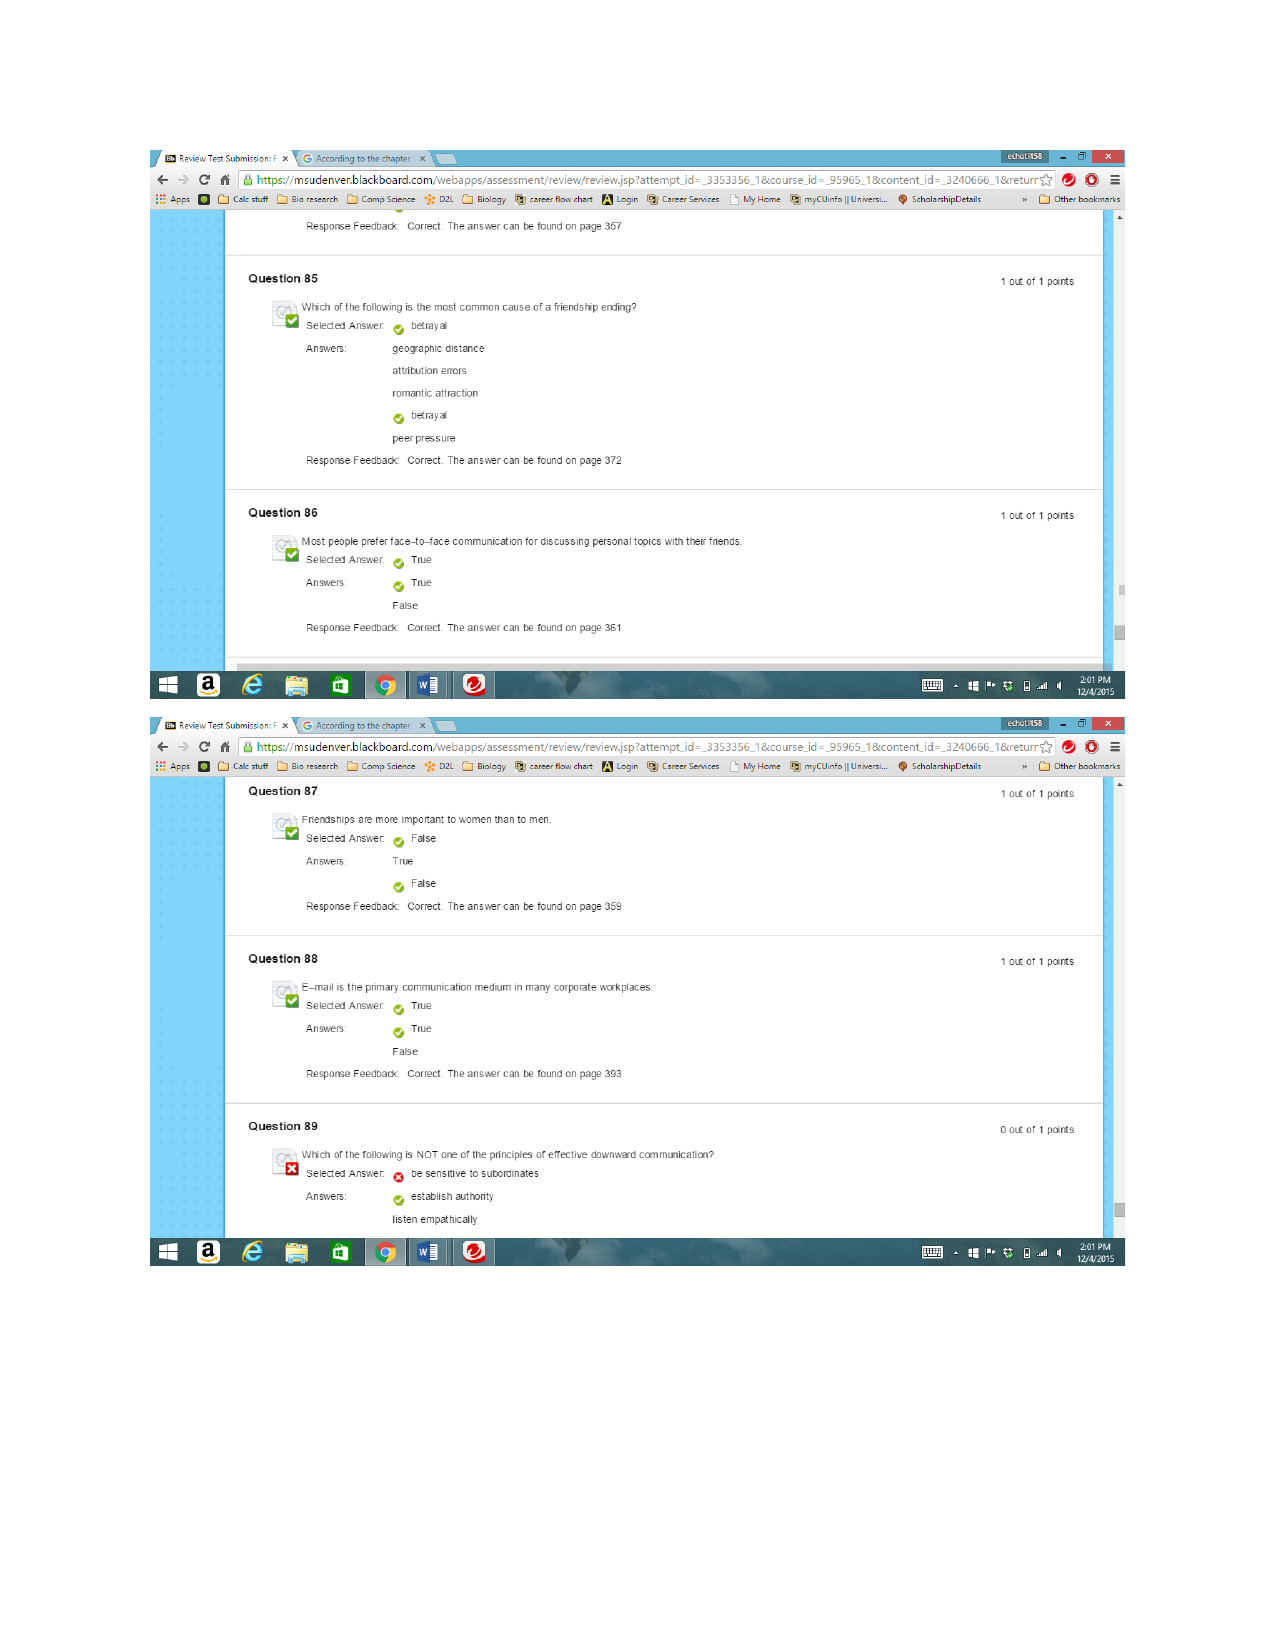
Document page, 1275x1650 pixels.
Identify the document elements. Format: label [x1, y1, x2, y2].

picture [150, 150, 1125, 699]
picture [150, 717, 1125, 1266]
